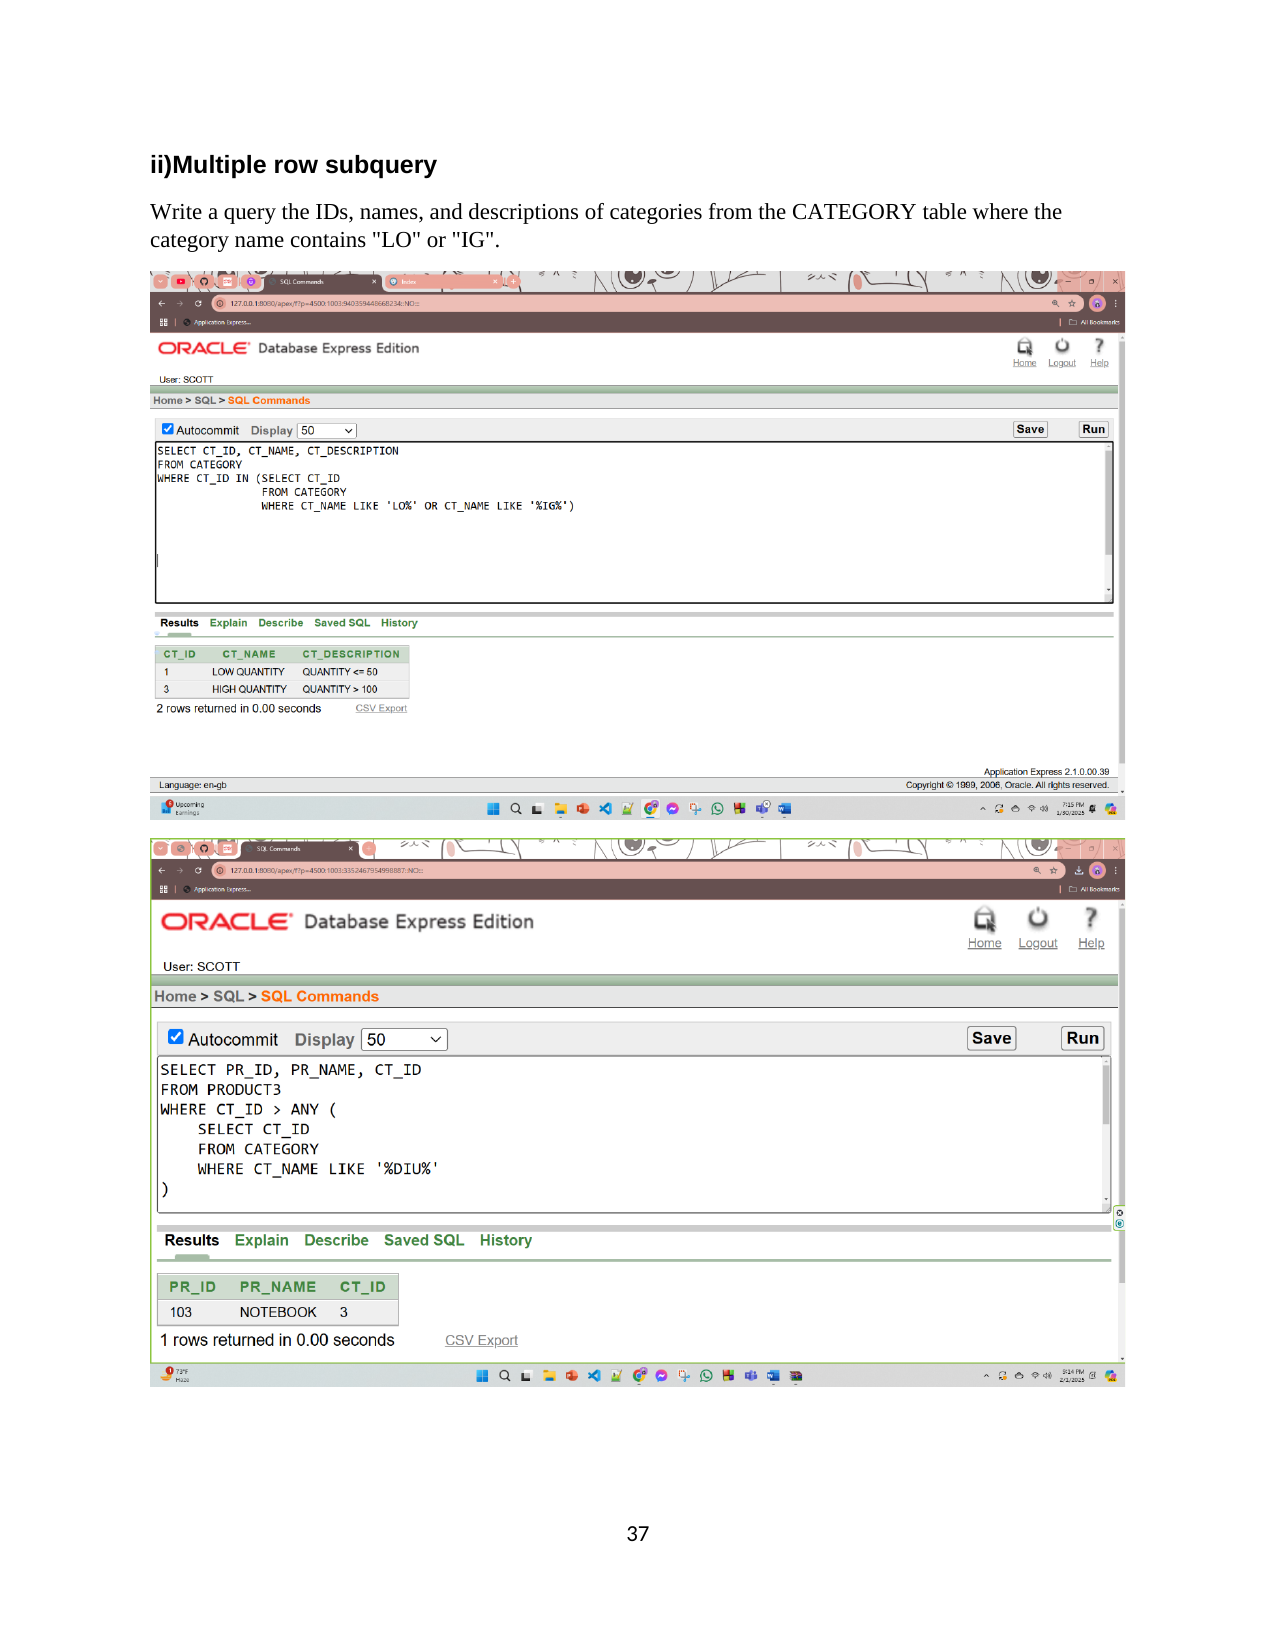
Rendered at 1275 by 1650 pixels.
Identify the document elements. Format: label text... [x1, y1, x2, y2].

text Write a query the IDs, names, and descriptions of categories from the CATEGORY table where the category name contains "LO" or "IG". [150, 198, 1125, 252]
picture [150, 271, 1125, 820]
text ii)Multiple row subquery [150, 150, 1125, 179]
picture [150, 838, 1125, 1387]
